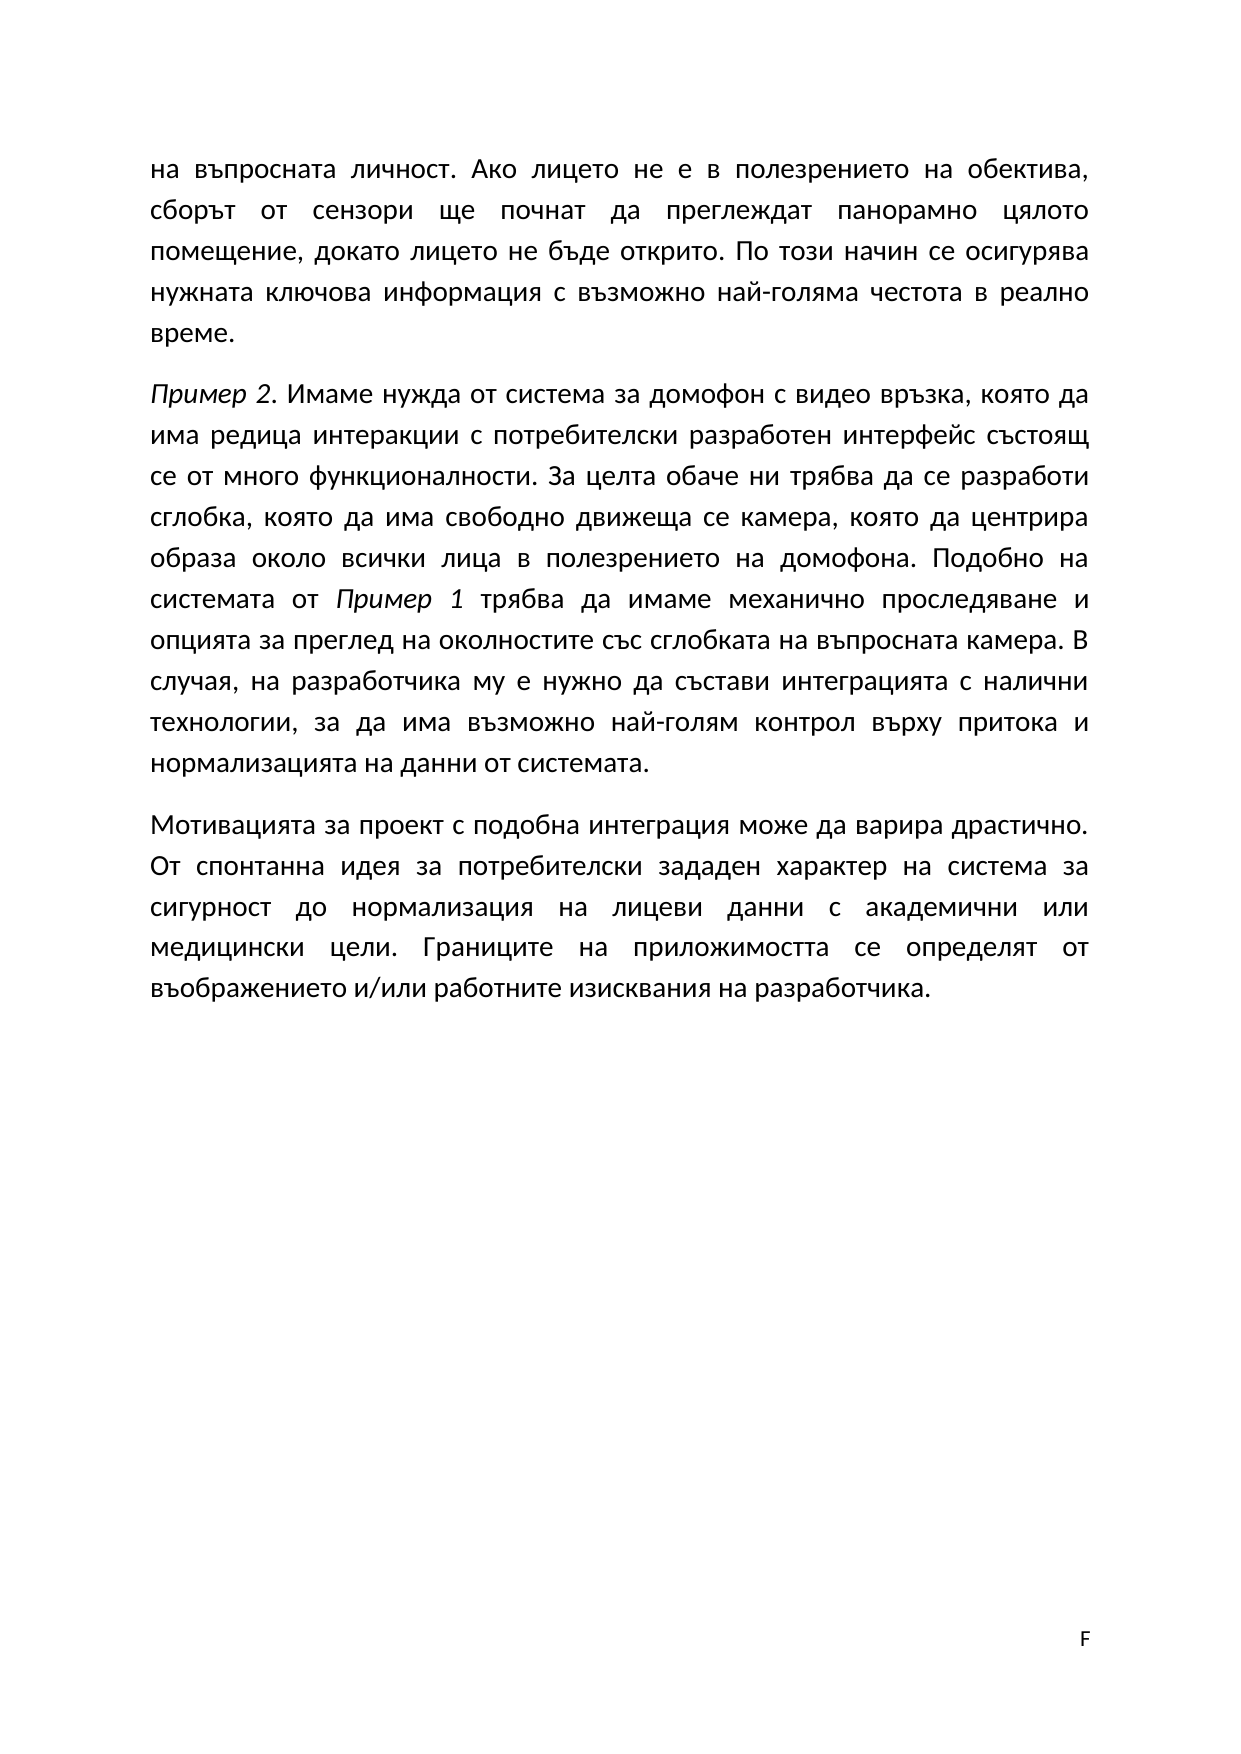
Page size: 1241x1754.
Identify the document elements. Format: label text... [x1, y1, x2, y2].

text Пример 2. Имаме нужда от система за домофон с видео връзка, която да има редица интеракции с потребителски разработен интерфейс състоящ се от много функционалности. За целта обаче ни трябва да се разработи сглобка, която да има свободно движеща се камера, която да центрира образа около всички лица в полезрението на домофона. Подобно на системата от Пример 1 трябва да имаме механично проследяване и опцията за преглед на околностите със сглобката на въпросната камера. В случая, на разработчика му е нужно да състави интеграцията с налични технологии, за да има възможно най-голям контрол върху притока и нормализацията на данни от системата. [150, 376, 1090, 779]
text Мотивацията за проект с подобна интеграция може да варира драстично. От спонтанна идея за потребителски зададен характер на система за сигурност до нормализация на лицеви данни с академични или медицински цели. Границите на приложимостта се определят от въображението и/или работните изисквания на разработчика. [150, 806, 1090, 1005]
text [150, 150, 1090, 349]
